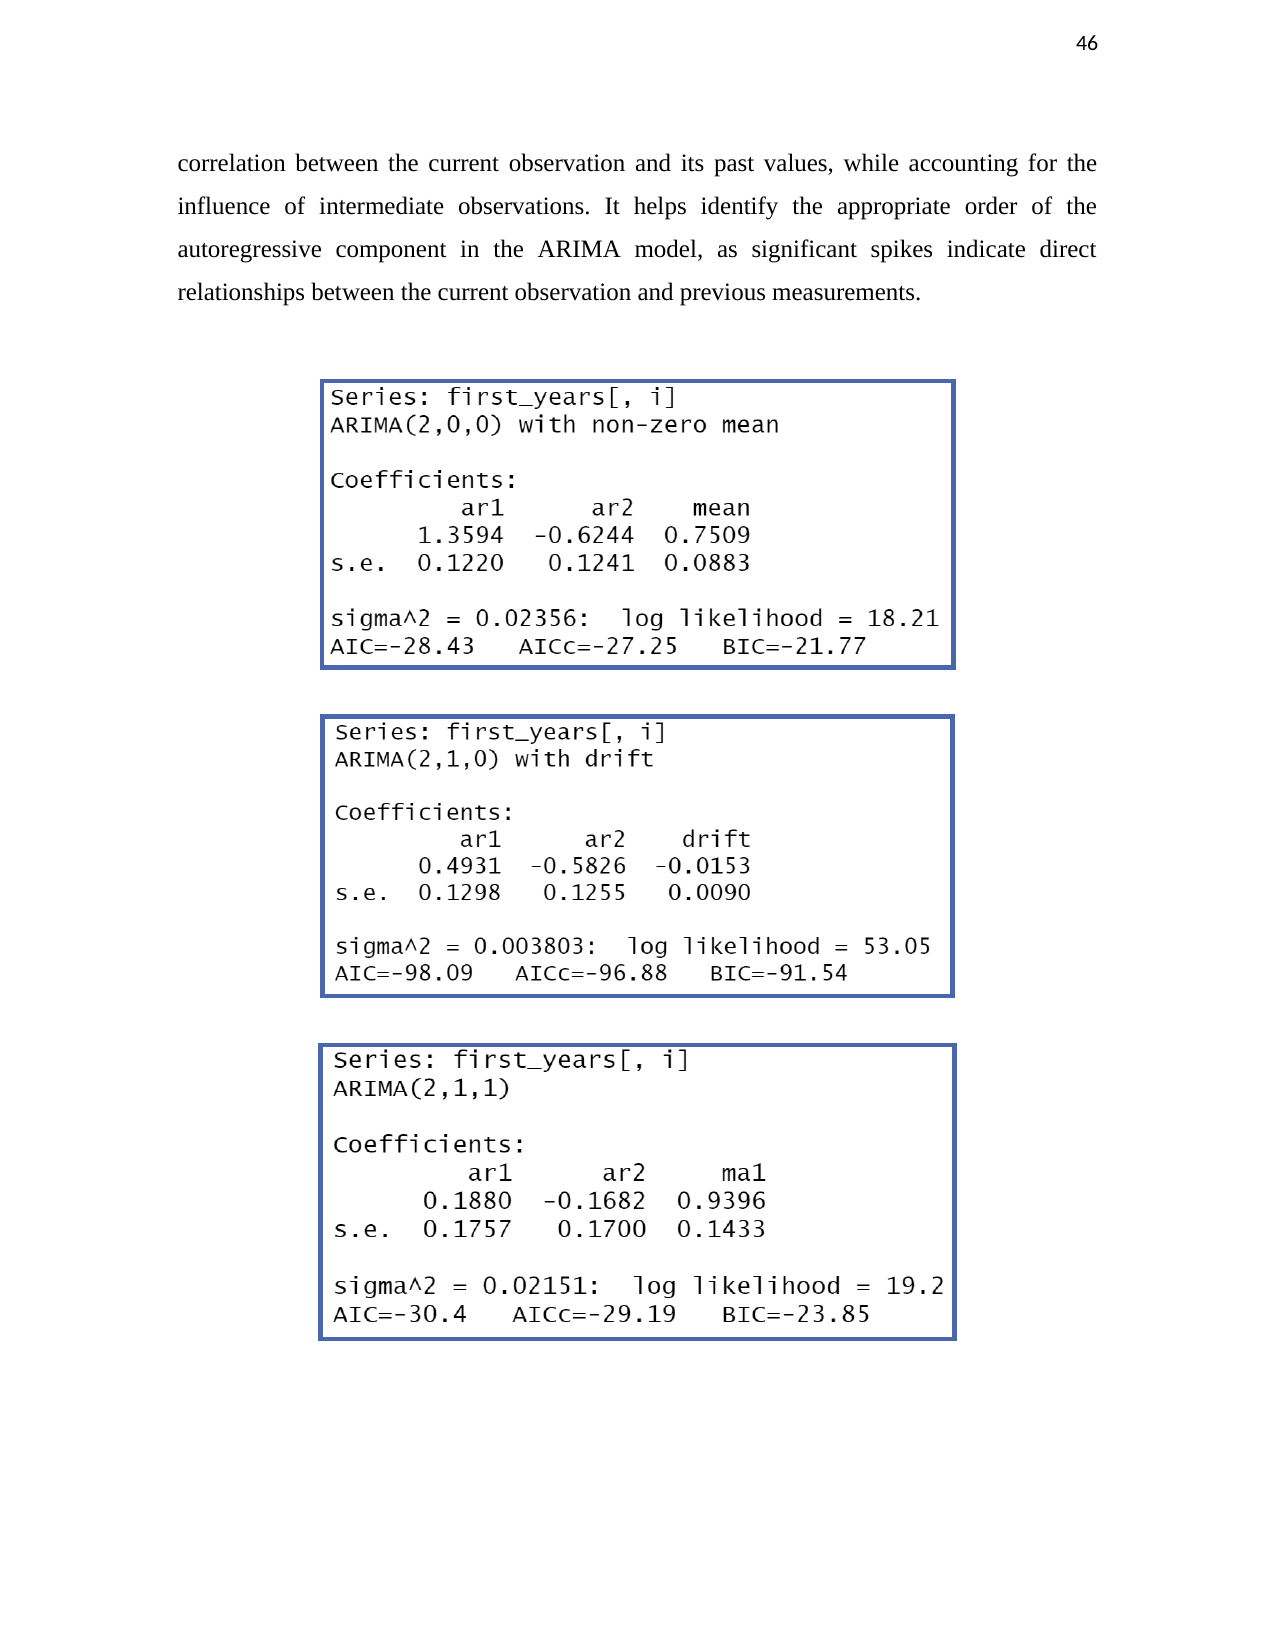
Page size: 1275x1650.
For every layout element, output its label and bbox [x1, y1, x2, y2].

picture [325, 719, 950, 994]
picture [324, 383, 951, 665]
text [177, 148, 1098, 306]
picture [323, 1047, 952, 1337]
